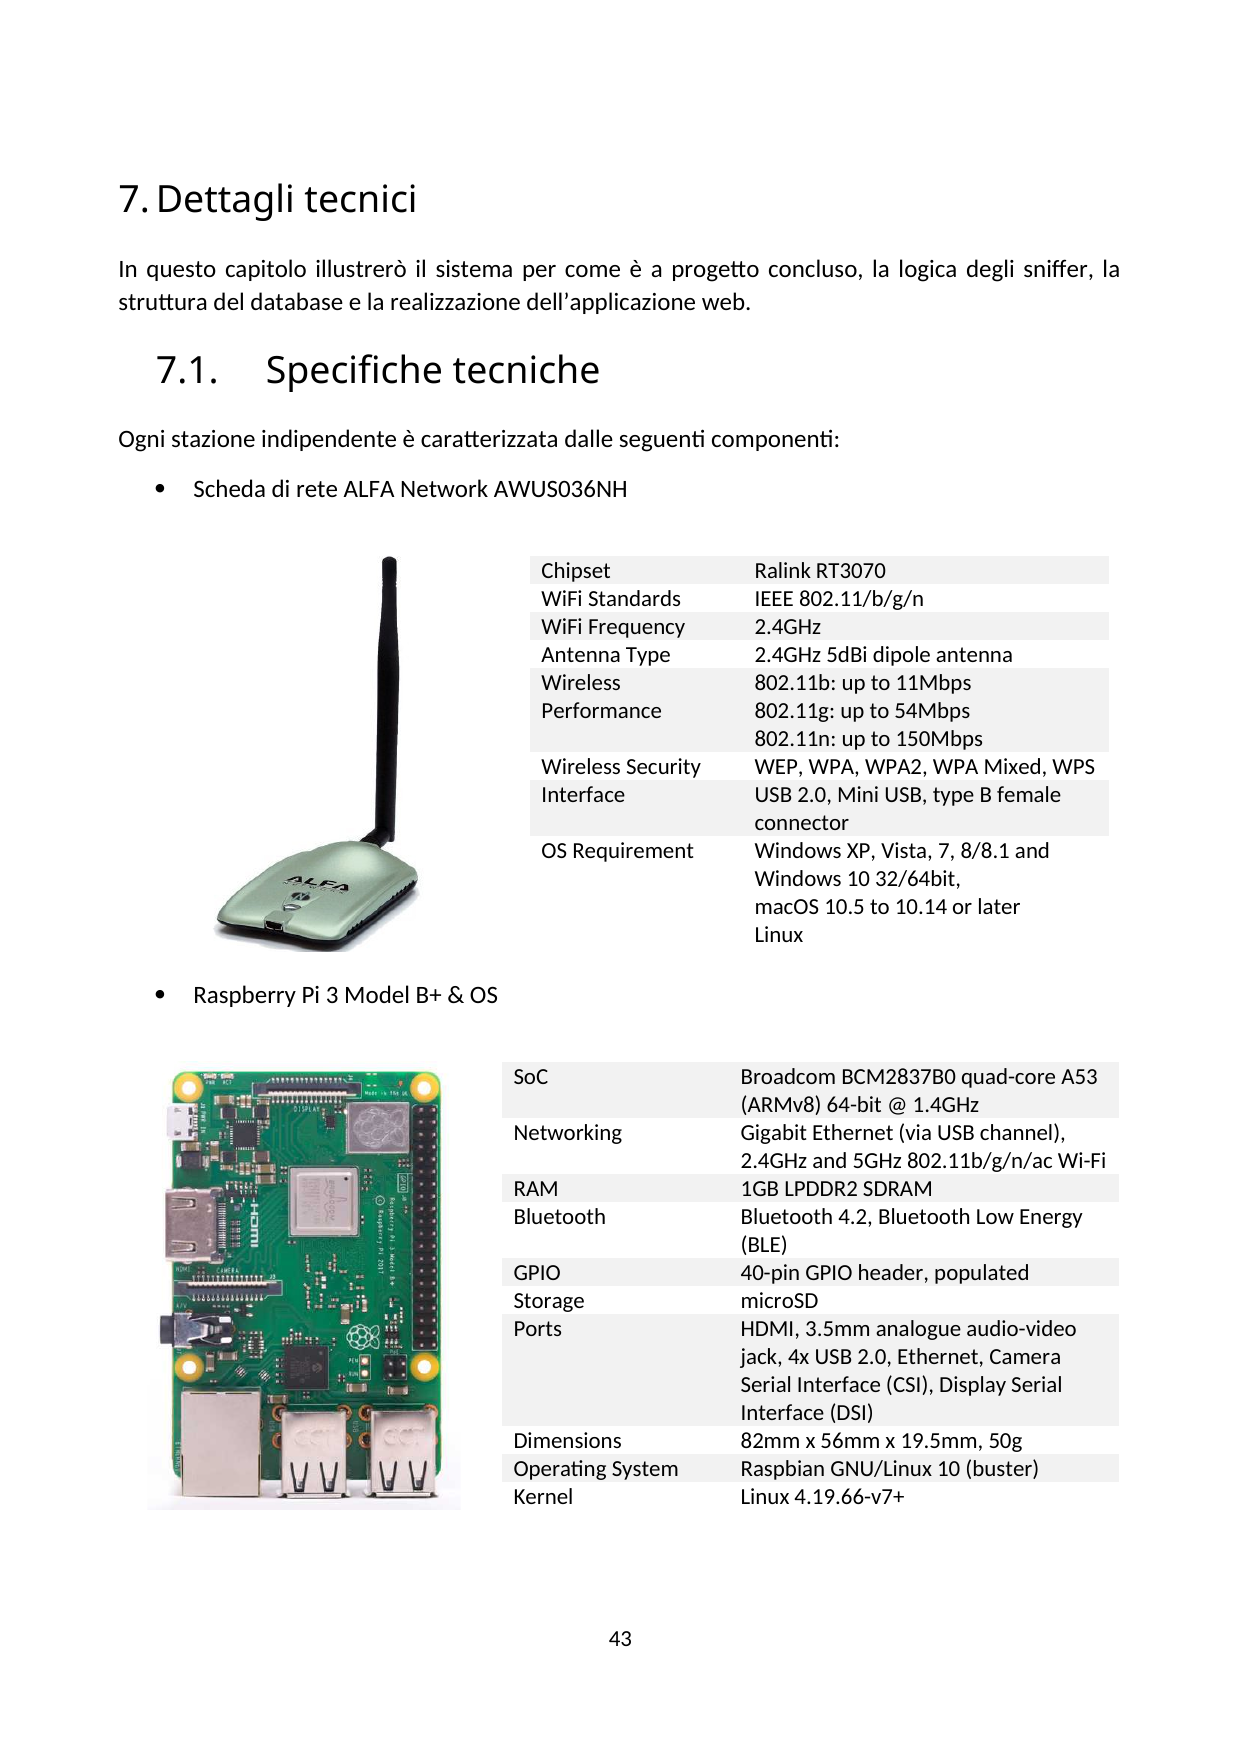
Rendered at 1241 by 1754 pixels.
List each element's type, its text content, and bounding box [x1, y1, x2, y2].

table_header [118, 556, 519, 954]
table_header [519, 556, 1121, 954]
text Ogni stazione indipendente è caratterizzata dalle seguenti componenti: [118, 424, 1122, 454]
picture [147, 1061, 461, 1510]
list Scheda di rete ALFA Network AWUS036NH [156, 473, 1122, 504]
text In questo capitolo illustrerò il sistema per come è a progetto concluso, la logica degli sniffer, la struttura del database e la realizzazione dell’applicazione web. [118, 253, 1122, 316]
table_header [491, 1062, 1131, 1514]
table_header [118, 1062, 491, 1514]
list Dettagli tecnici [118, 173, 1122, 224]
list Specifiche tecniche [156, 343, 1122, 394]
list Raspberry Pi 3 Model B+ & OS [156, 979, 1122, 1010]
picture [212, 555, 424, 952]
